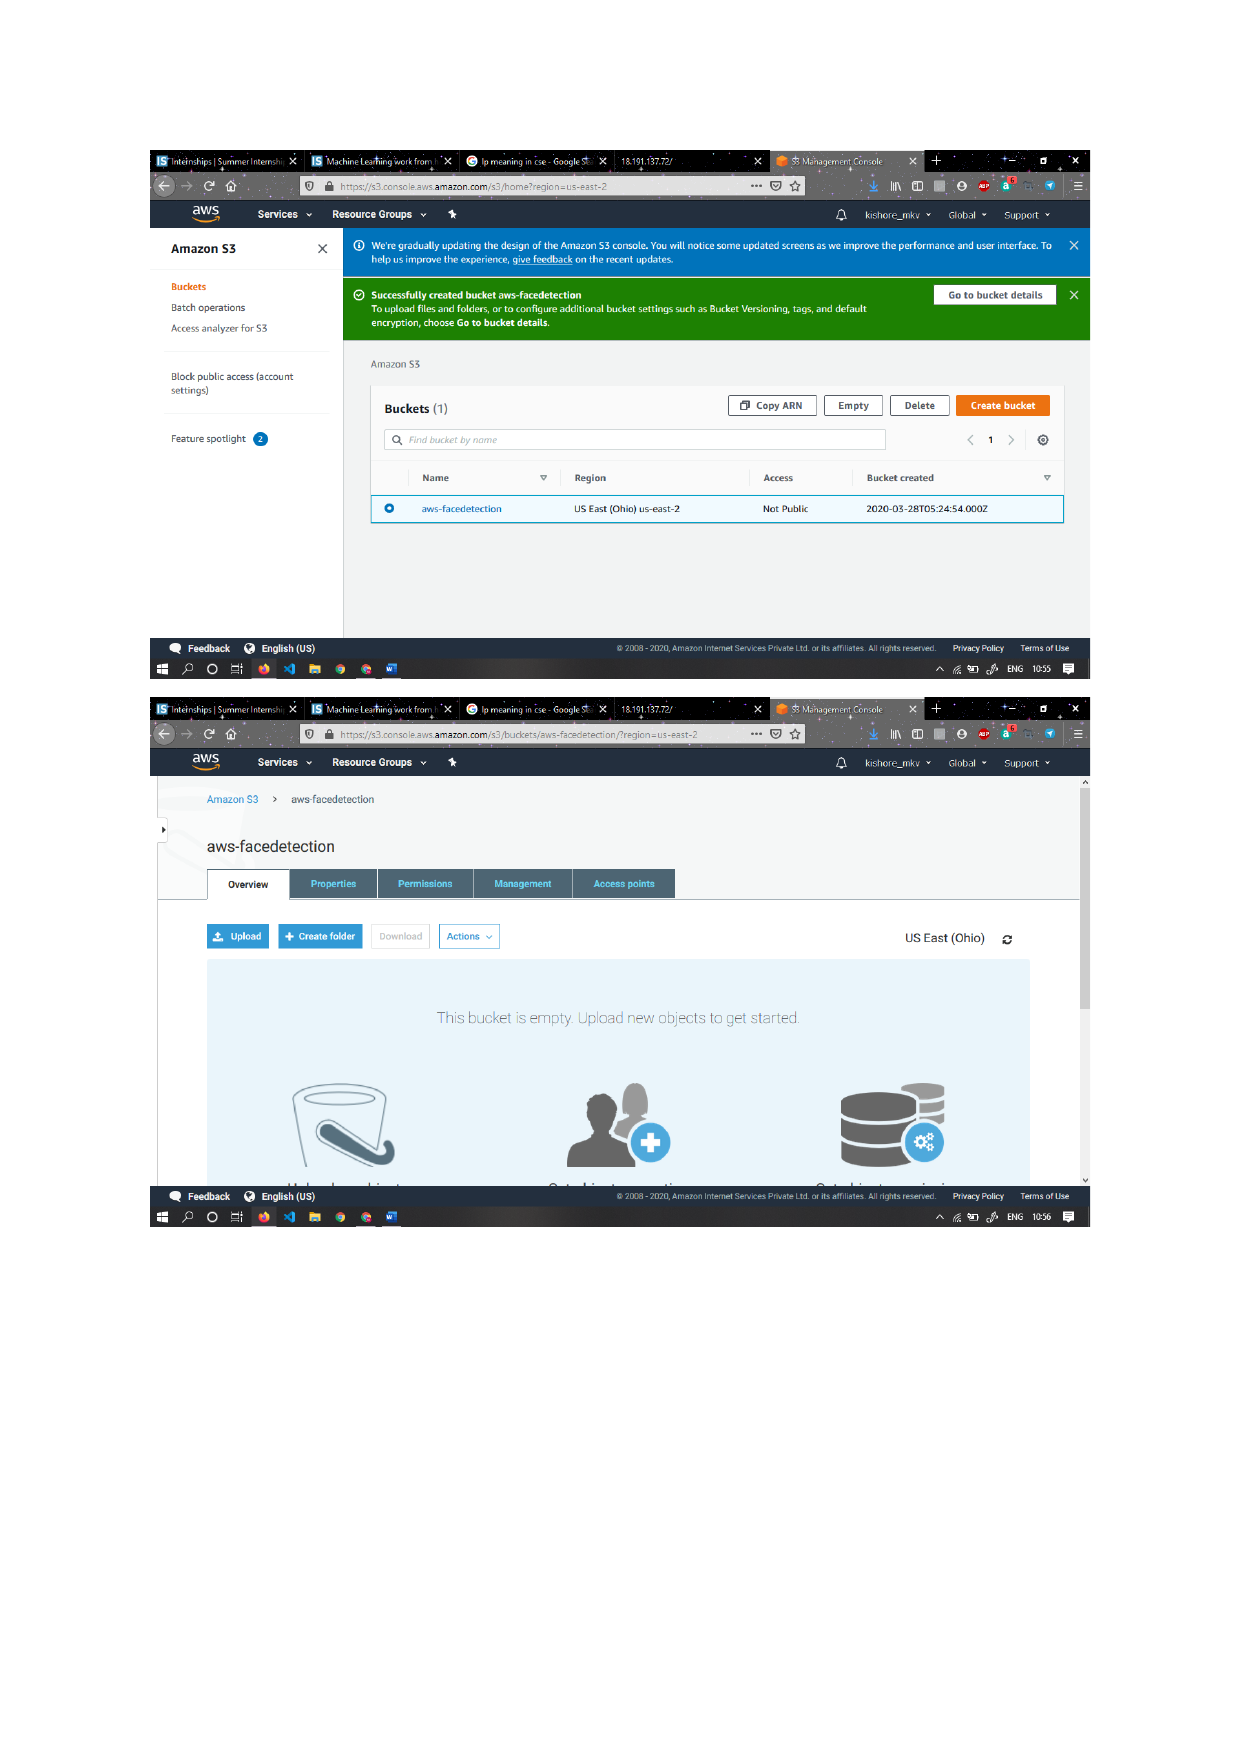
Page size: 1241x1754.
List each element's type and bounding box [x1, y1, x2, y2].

picture [150, 150, 1091, 679]
picture [150, 697, 1091, 1227]
